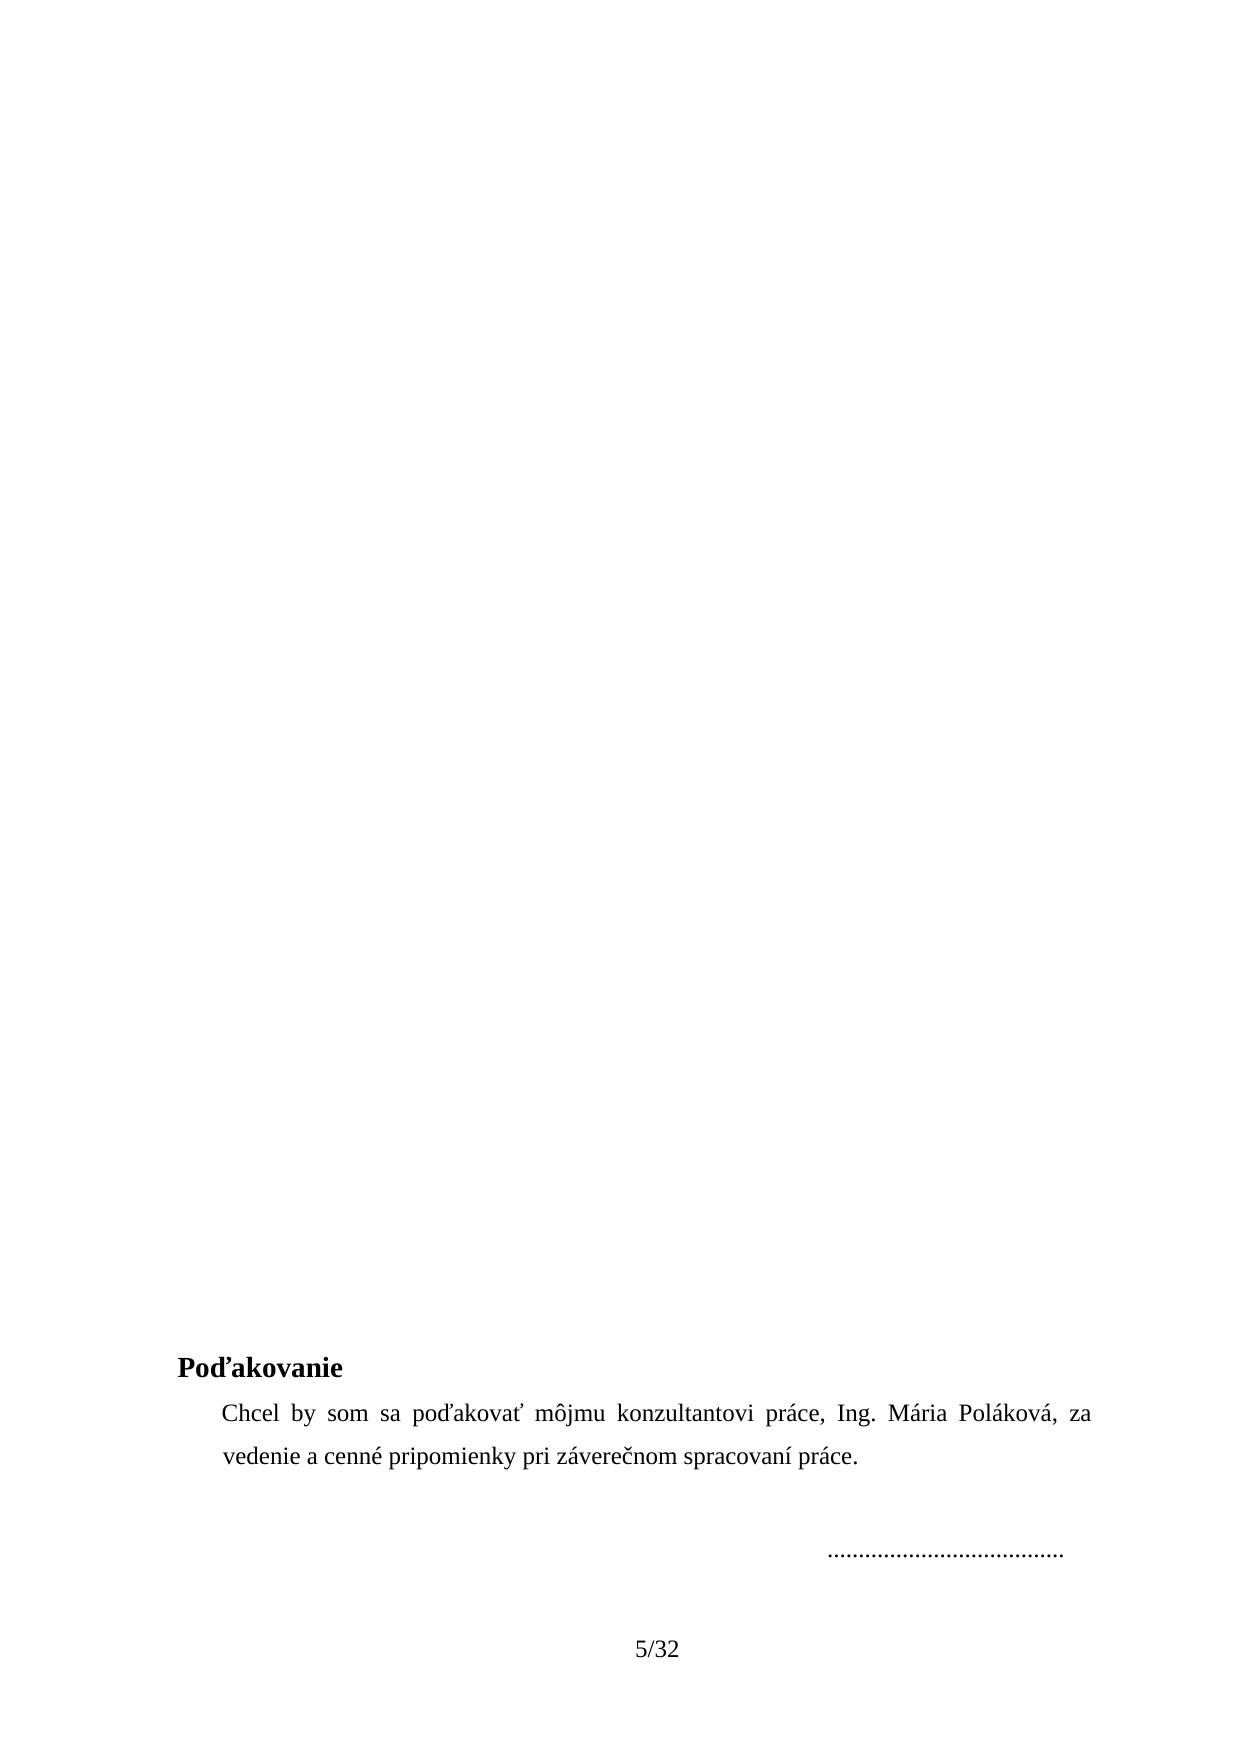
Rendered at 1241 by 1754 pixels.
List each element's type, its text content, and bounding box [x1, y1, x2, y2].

text Chcel by som sa poďakovať môjmu konzultantovi práce, Ing. Mária Poláková, za vedenie a cenné pripomienky pri záverečnom spracovaní práce. [221, 1398, 1092, 1470]
subtitle Poďakovanie [177, 1350, 1092, 1384]
text ...................................... [827, 1534, 1092, 1562]
